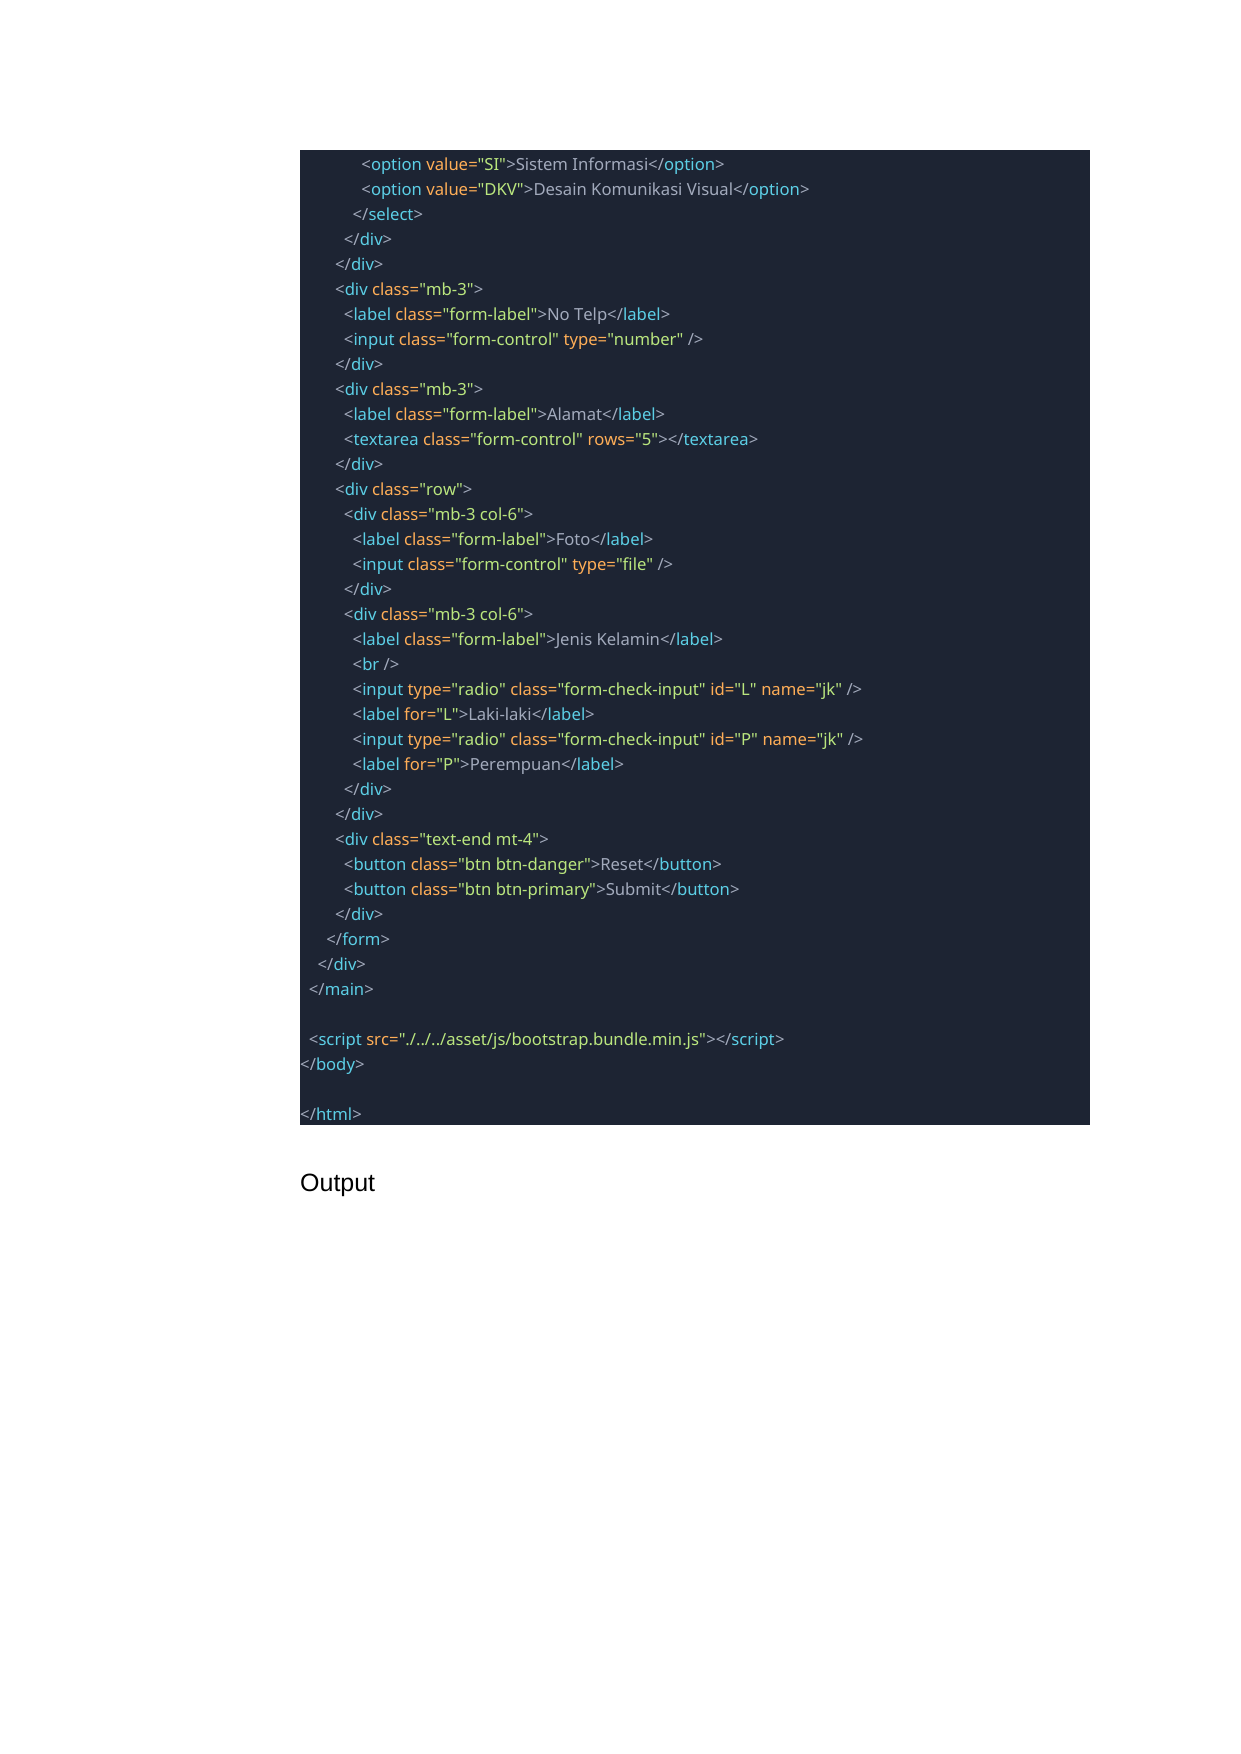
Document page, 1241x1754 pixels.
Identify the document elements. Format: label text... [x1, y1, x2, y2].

text <div class="mb-3 col-6"> [300, 600, 1090, 625]
text </div> [300, 350, 1090, 375]
text </html> [300, 1100, 1090, 1125]
text </div> [300, 775, 1090, 800]
text </body> [300, 1050, 1090, 1075]
text <script src="./../../asset/js/bootstrap.bundle.min.js"></script> [300, 1025, 1090, 1050]
text <input class="form-control" type="file" /> [300, 550, 1090, 575]
text </div> [300, 250, 1090, 275]
text <textarea class="form-control" rows="5"></textarea> [300, 425, 1090, 450]
text <div class="mb-3 col-6"> [300, 500, 1090, 525]
text <button class="btn btn-danger">Reset</button> [300, 850, 1090, 875]
text </form> [300, 925, 1090, 950]
text <option value="SI">Sistem Informasi</option> [300, 150, 1090, 175]
text <button class="btn btn-primary">Submit</button> [300, 875, 1090, 900]
text </div> [300, 800, 1090, 825]
text </select> [300, 200, 1090, 225]
text </div> [300, 450, 1090, 475]
text <input type="radio" class="form-check-input" id="L" name="jk" /> [300, 675, 1090, 700]
text <div class="text-end mt-4"> [300, 825, 1090, 850]
text <option value="DKV">Desain Komunikasi Visual</option> [300, 175, 1090, 200]
text <br /> [300, 650, 1090, 675]
text <input class="form-control" type="number" /> [300, 325, 1090, 350]
text <div class="mb-3"> [300, 375, 1090, 400]
text <label class="form-label">Jenis Kelamin</label> [300, 625, 1090, 650]
text </main> [300, 975, 1090, 1000]
text </div> [300, 950, 1090, 975]
text <div class="row"> [300, 475, 1090, 500]
text </div> [300, 225, 1090, 250]
text <input type="radio" class="form-check-input" id="P" name="jk" /> [300, 725, 1090, 750]
text <label for="P">Perempuan</label> [300, 750, 1090, 775]
text <label for="L">Laki-laki</label> [300, 700, 1090, 725]
text </div> [300, 575, 1090, 600]
text <label class="form-label">No Telp</label> [300, 300, 1090, 325]
text <label class="form-label">Foto</label> [300, 525, 1090, 550]
text <label class="form-label">Alamat</label> [300, 400, 1090, 425]
list Output [300, 1168, 1088, 1197]
text <div class="mb-3"> [300, 275, 1090, 300]
text </div> [300, 900, 1090, 925]
